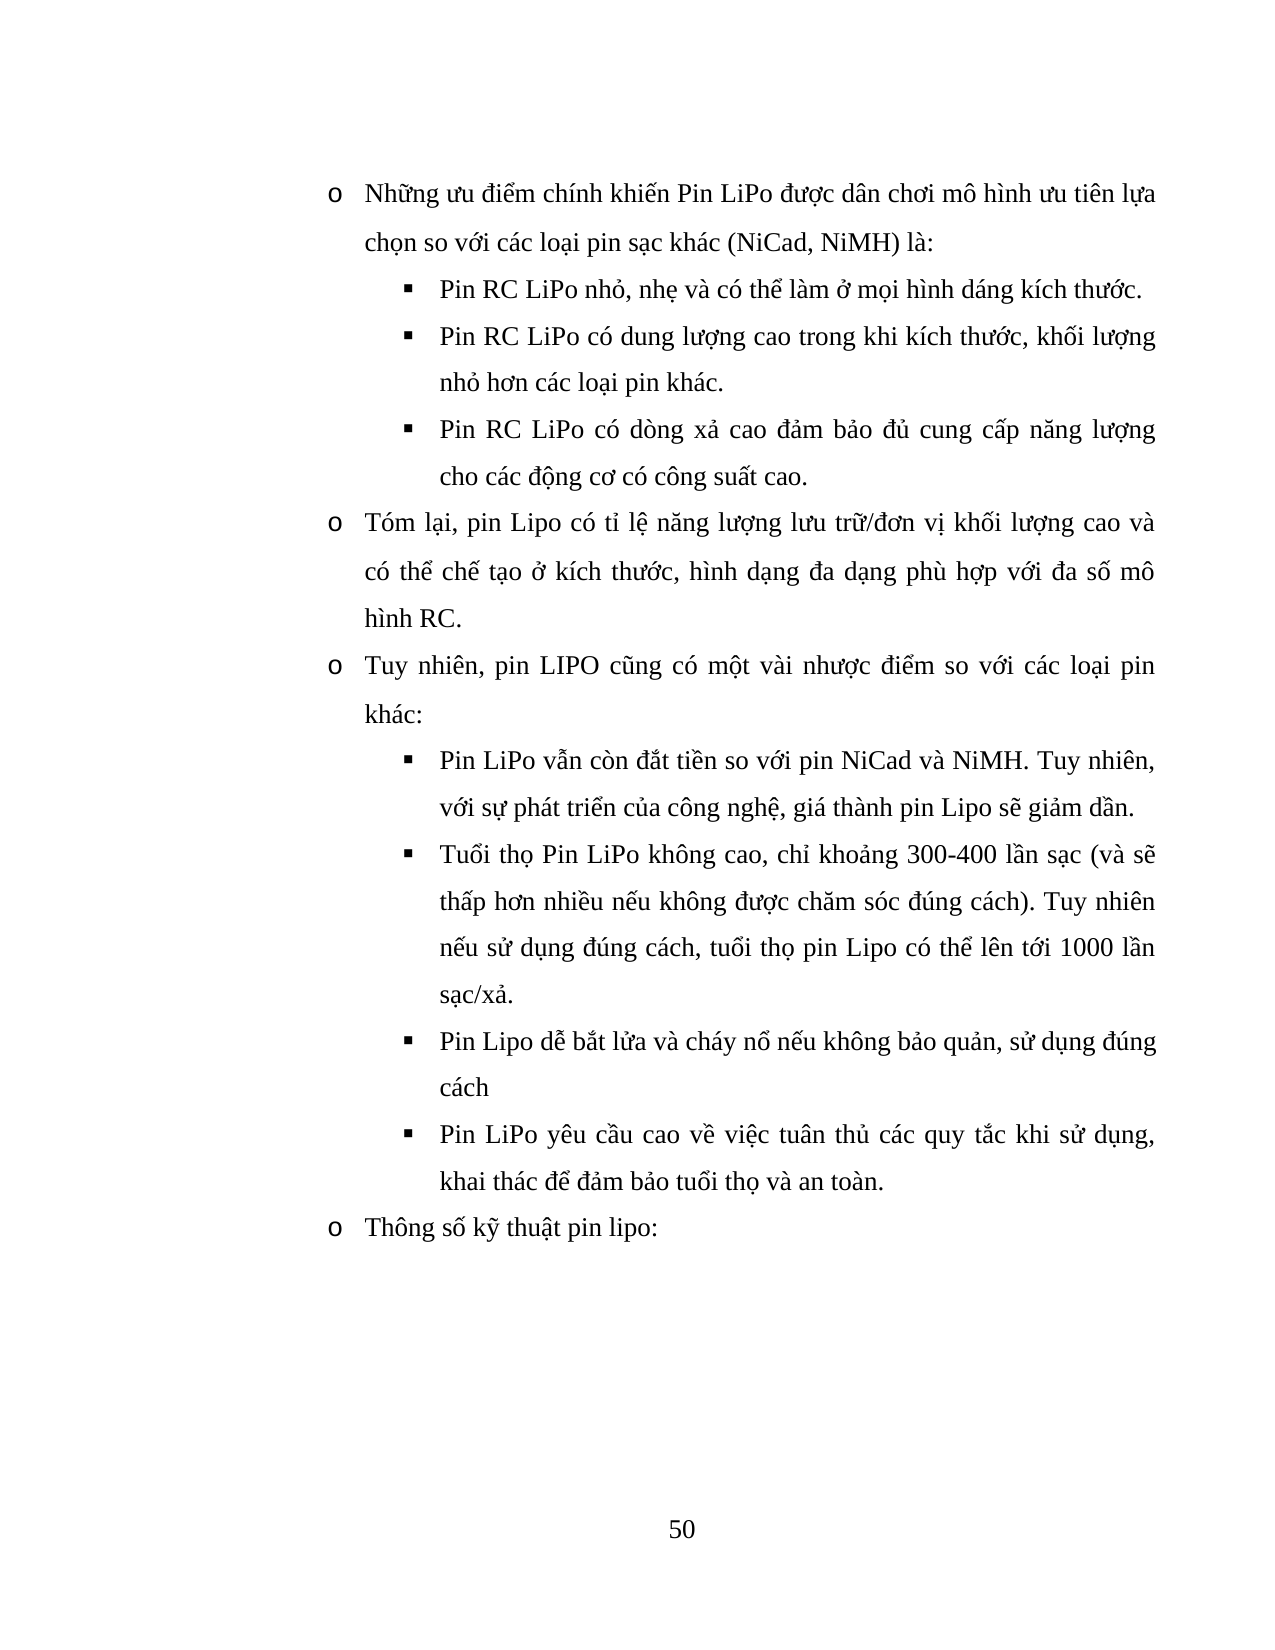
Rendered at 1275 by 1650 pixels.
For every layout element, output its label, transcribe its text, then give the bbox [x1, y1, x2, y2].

list Pin LiPo vẫn còn đắt tiền so với pin NiCad và NiMH. Tuy nhiên, với sự phát triển của công nghệ, giá thành pin Lipo sẽ giảm dần. [402, 744, 1157, 822]
list Pin RC LiPo có dung lượng cao trong khi kích thước, khối lượng nhỏ hơn các loại pin khác. [402, 320, 1157, 398]
list Pin RC LiPo nhỏ, nhẹ và có thể làm ở mọi hình dáng kích thước. [402, 273, 1157, 304]
list Pin LiPo yêu cầu cao về việc tuân thủ các quy tắc khi sử dụng, khai thác để đảm bảo tuổi thọ và an toàn. [402, 1118, 1157, 1196]
list Tuy nhiên, pin LIPO cũng có một vài nhược điểm so với các loại pin khác: [327, 649, 1157, 729]
list Pin Lipo dễ bắt lửa và cháy nổ nếu không bảo quản, sử dụng đúng cách [402, 1025, 1157, 1103]
list Thông số kỹ thuật pin lipo: [327, 1212, 1157, 1245]
list Pin RC LiPo có dòng xả cao đảm bảo đủ cung cấp năng lượng cho các động cơ có công suất cao. [402, 413, 1157, 491]
list Những ưu điểm chính khiến Pin LiPo được dân chơi mô hình ưu tiên lựa chọn so với các loại pin sạc khác (NiCad, NiMH) là: [327, 177, 1157, 257]
list Tóm lại, pin Lipo có tỉ lệ năng lượng lưu trữ/đơn vị khối lượng cao và có thể chế tạo ở kích thước, hình dạng đa dạng phù hợp với đa số mô hình RC. [327, 507, 1157, 633]
list Tuổi thọ Pin LiPo không cao, chỉ khoảng 300-400 lần sạc (và sẽ thấp hơn nhiều nếu không được chăm sóc đúng cách). Tuy nhiên nếu sử dụng đúng cách, tuổi thọ pin Lipo có thể lên tới 1000 lần sạc/xả. [402, 838, 1157, 1009]
